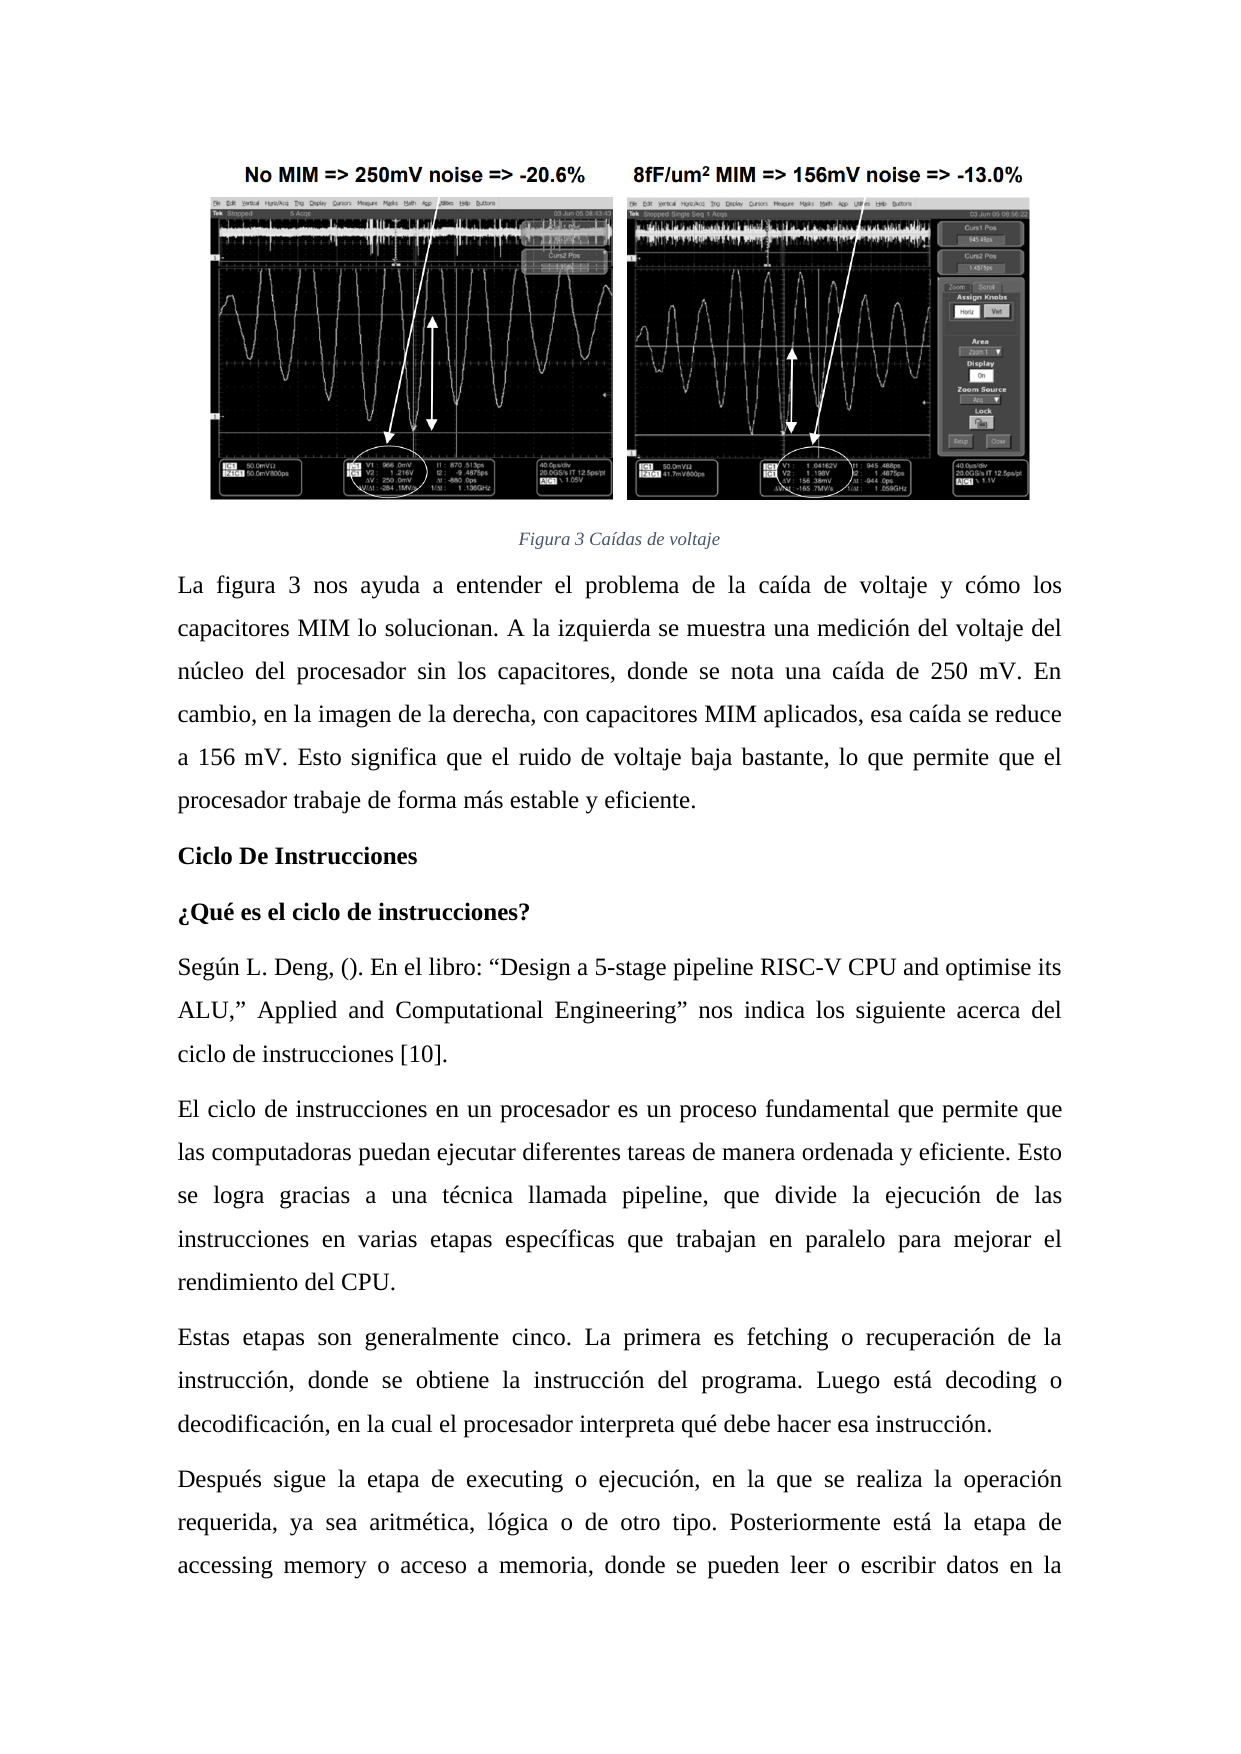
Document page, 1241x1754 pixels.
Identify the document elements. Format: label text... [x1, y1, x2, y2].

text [177, 1464, 1063, 1579]
subtitle Ciclo De Instrucciones [177, 841, 1063, 870]
subtitle ¿Qué es el ciclo de instrucciones? [177, 897, 1063, 926]
text Según L. Deng, (). En el libro: “Design a 5-stage pipeline RISC-V CPU and optimise its ALU,” Applied and Computational Engineering” nos indica los siguiente acerca del ciclo de instrucciones . [177, 952, 1063, 1067]
text El ciclo de instrucciones en un procesador es un proceso fundamental que permite que las computadoras puedan ejecutar diferentes tareas de manera ordenada y eficiente. Esto se logra gracias a una técnica llamada pipeline, que divide la ejecución de las instrucciones en varias etapas específicas que trabajan en paralelo para mejorar el rendimiento del CPU. [177, 1094, 1063, 1296]
text La figura 3 nos ayuda a entender el problema de la caída de voltaje y cómo los capacitores MIM lo solucionan. A la izquierda se muestra una medición del voltaje del núcleo del procesador sin los capacitores, donde se nota una caída de 250 mV. En cambio, en la imagen de la derecha, con capacitores MIM aplicados, esa caída se reduce a 156 mV. Esto significa que el ruido de voltaje baja bastante, lo que permite que el procesador trabaje de forma más estable y eficiente. [177, 570, 1063, 814]
text Estas etapas son generalmente cinco. La primera es fetching o recuperación de la instrucción, donde se obtiene la instrucción del programa. Luego está decoding o decodificación, en la cual el procesador interpreta qué debe hacer esa instrucción. [177, 1322, 1063, 1437]
picture [200, 147, 1041, 501]
